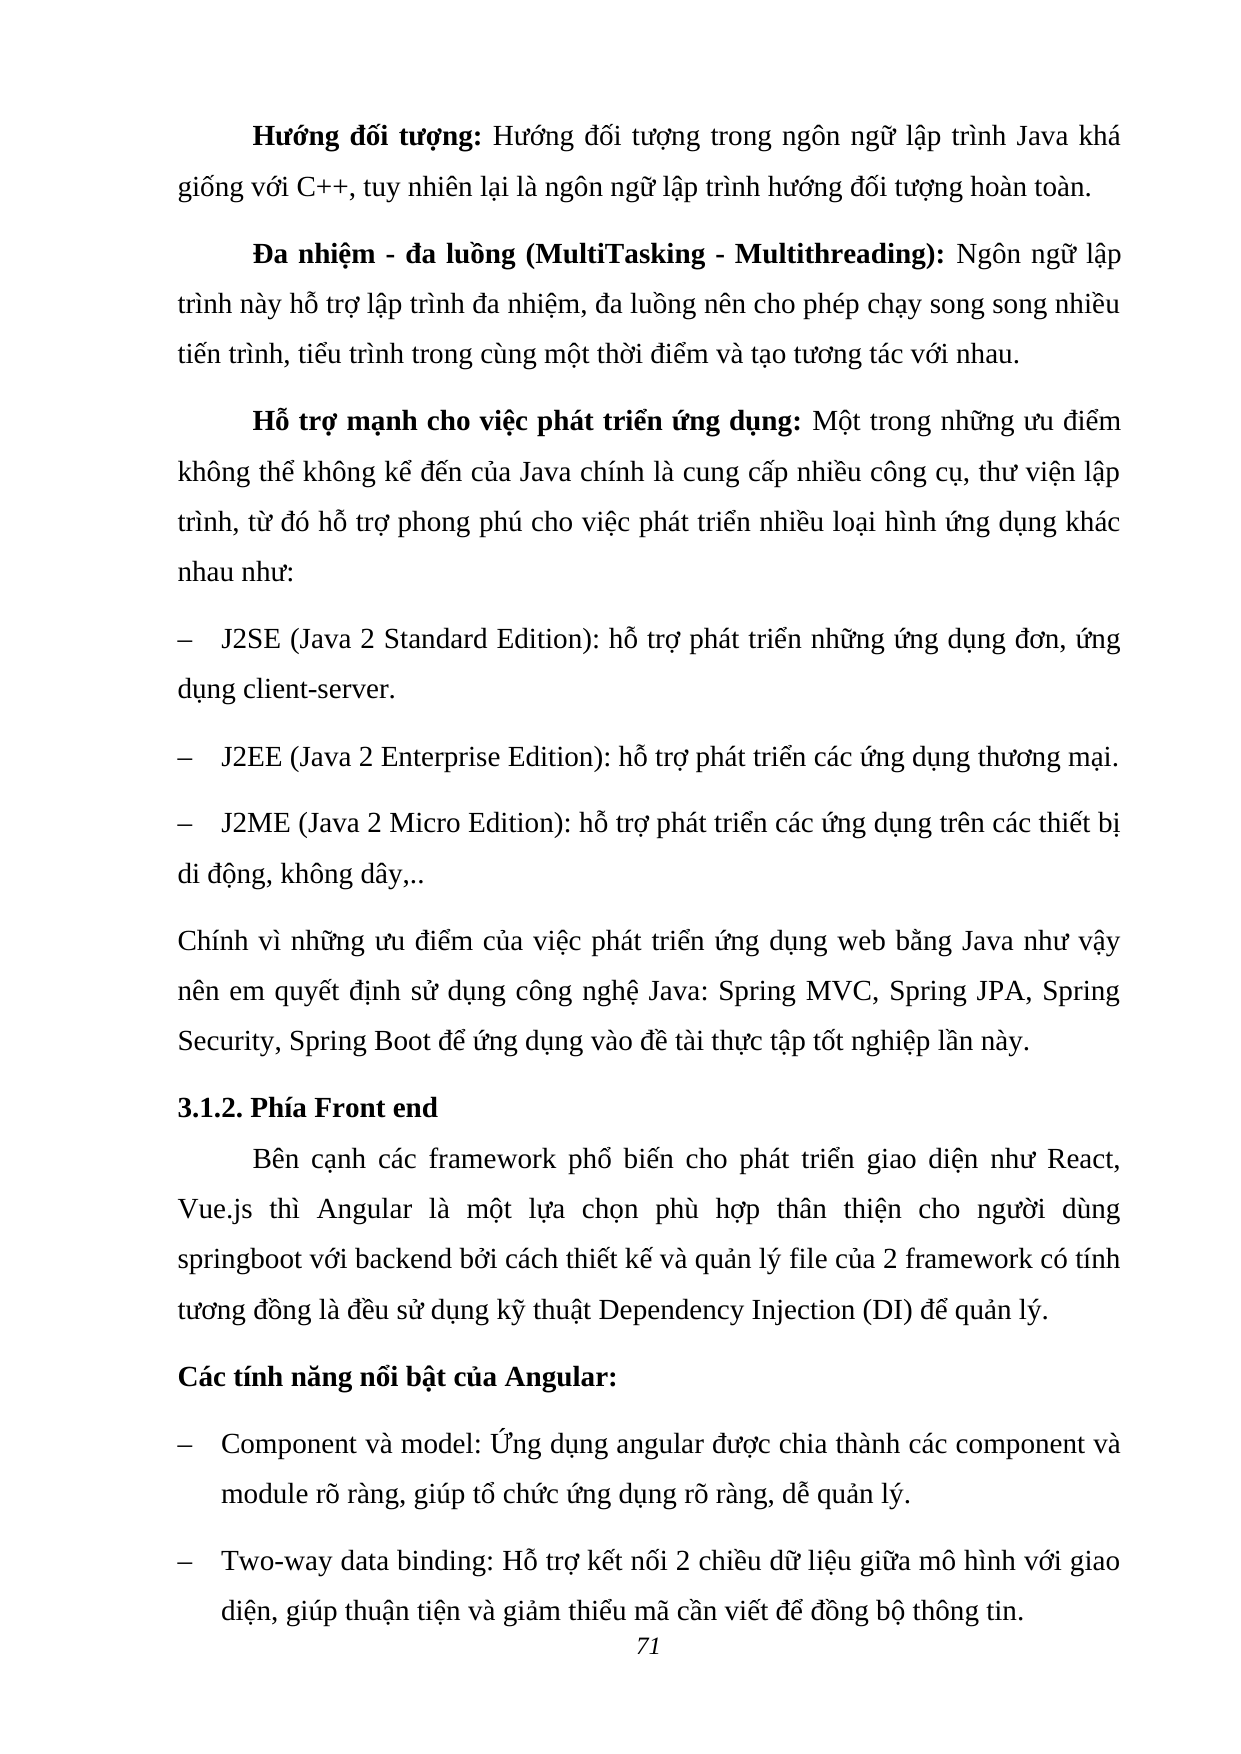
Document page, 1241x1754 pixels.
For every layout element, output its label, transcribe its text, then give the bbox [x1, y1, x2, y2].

text Đa nhiệm - đa luồng (MultiTasking - Multithreading): Ngôn ngữ lập trình này hỗ trợ lập trình đa nhiệm, đa luồng nên cho phép chạy song song nhiều tiến trình, tiểu trình trong cùng một thời điểm và tạo tương tác với nhau. [177, 236, 1122, 370]
list Two-way data binding: Hỗ trợ kết nối 2 chiều dữ liệu giữa mô hình với giao diện, giúp thuận tiện và giảm thiểu mã cần viết để đồng bộ thông tin. [177, 1543, 1122, 1627]
list J2SE (Java 2 Standard Edition): hỗ trợ phát triển những ứng dụng đơn, ứng dụng client-server. [177, 621, 1122, 705]
text Hướng đối tượng: Hướng đối tượng trong ngôn ngữ lập trình Java khá giống với C++, tuy nhiên lại là ngôn ngữ lập trình hướng đối tượng hoàn toàn. [177, 118, 1122, 202]
text Bên cạnh các framework phổ biến cho phát triển giao diện như React, Vue.js thì Angular là một lựa chọn phù hợp thân thiện cho người dùng springboot với backend bởi cách thiết kế và quản lý file của 2 framework có tính tương đồng là đều sử dụng kỹ thuật Dependency Injection (DI) để quản lý. [177, 1141, 1122, 1325]
text Các tính năng nổi bật của Angular: [177, 1359, 1122, 1392]
subtitle 3.1.2. Phía Front end [177, 1091, 1122, 1124]
text Chính vì những ưu điểm của việc phát triển ứng dụng web bằng Java như vậy nên em quyết định sử dụng công nghệ Java: Spring MVC, Spring JPA, Spring Security, Spring Boot để ứng dụng vào đề tài thực tập tốt nghiệp lần này. [177, 923, 1122, 1057]
text Hỗ trợ mạnh cho việc phát triển ứng dụng: Một trong những ưu điểm không thể không kể đến của Java chính là cung cấp nhiều công cụ, thư viện lập trình, từ đó hỗ trợ phong phú cho việc phát triển nhiều loại hình ứng dụng khác nhau như: [177, 403, 1122, 588]
list J2ME (Java 2 Micro Edition): hỗ trợ phát triển các ứng dụng trên các thiết bị di động, không dây,.. [177, 806, 1122, 889]
list J2EE (Java 2 Enterprise Edition): hỗ trợ phát triển các ứng dụng thương mại. [177, 739, 1122, 772]
list Component và model: Ứng dụng angular được chia thành các component và module rõ ràng, giúp tổ chức ứng dụng rõ ràng, dễ quản lý. [177, 1426, 1122, 1509]
